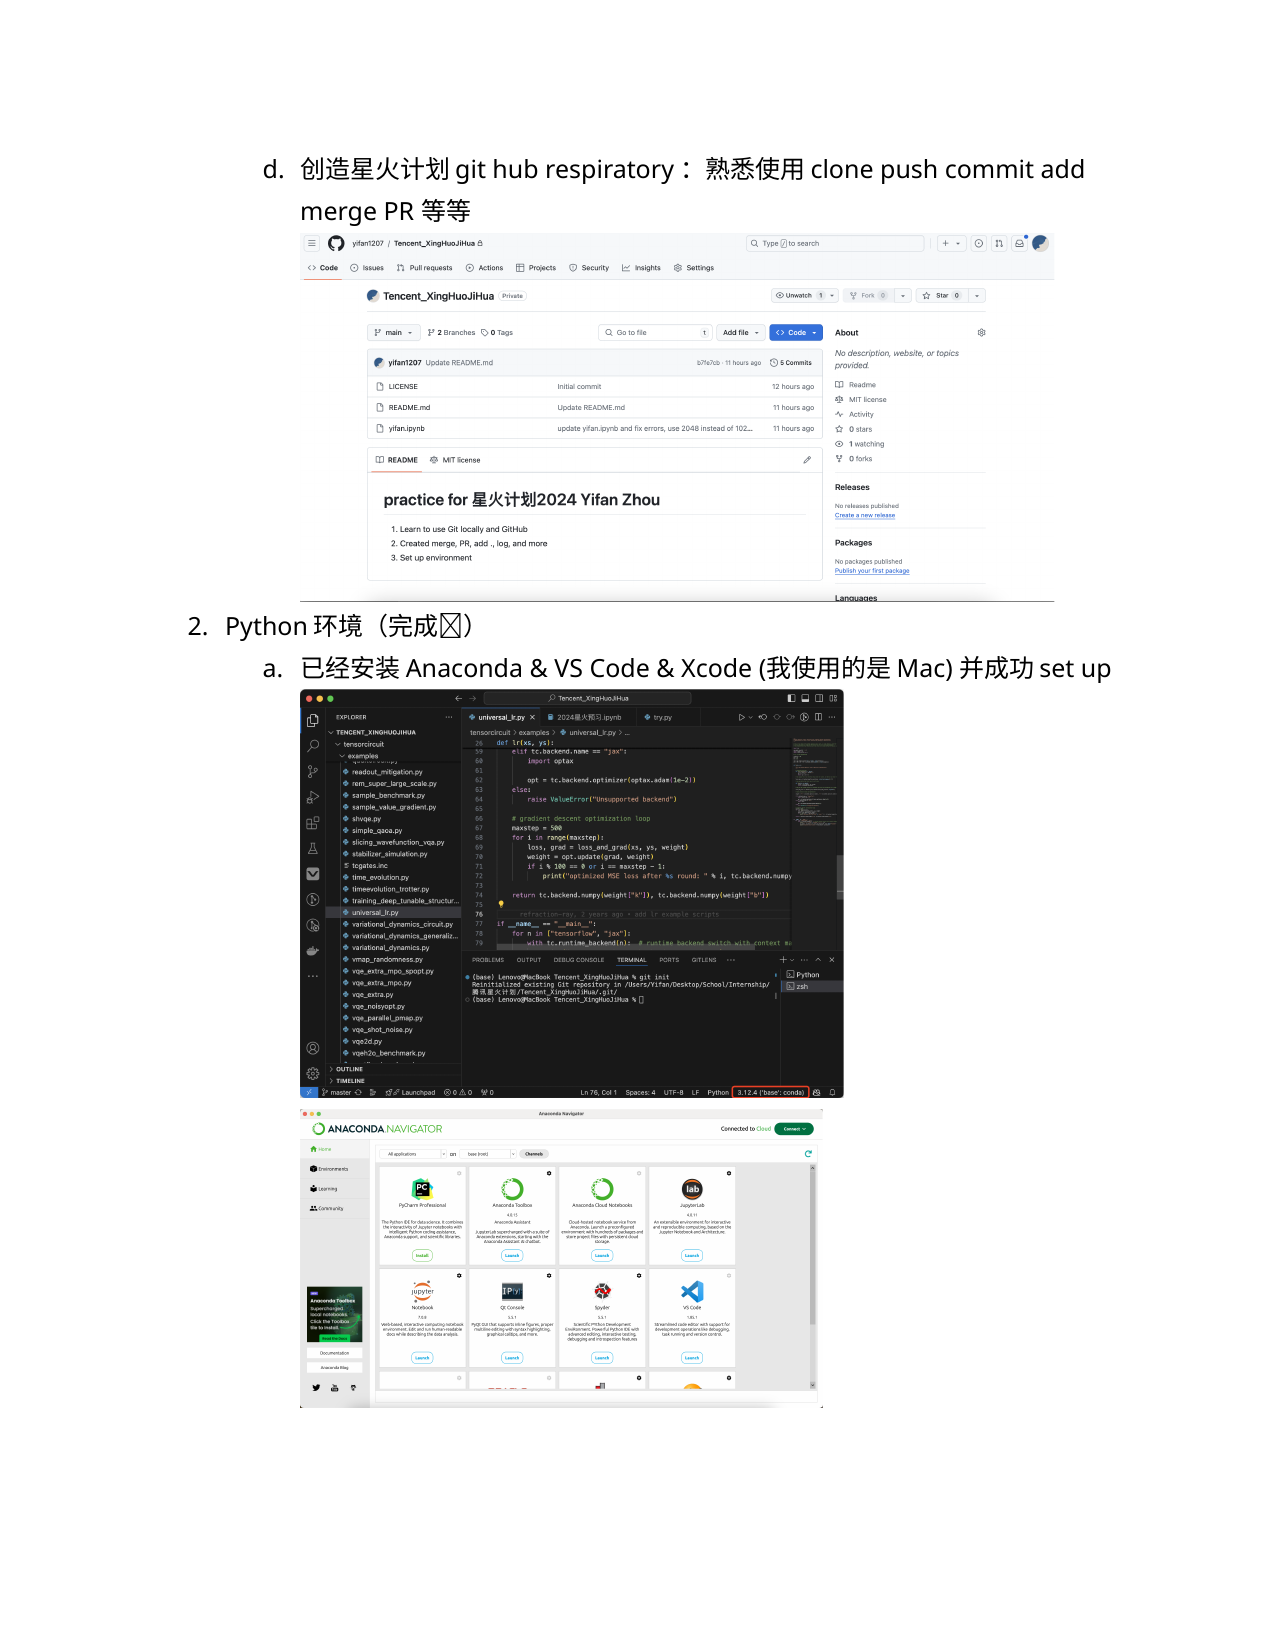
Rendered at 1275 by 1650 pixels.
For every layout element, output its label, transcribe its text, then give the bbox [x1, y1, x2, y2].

picture [300, 689, 844, 1098]
list Python环境（完成✅） [187, 606, 1125, 643]
picture [300, 1109, 823, 1408]
picture [300, 233, 1055, 602]
